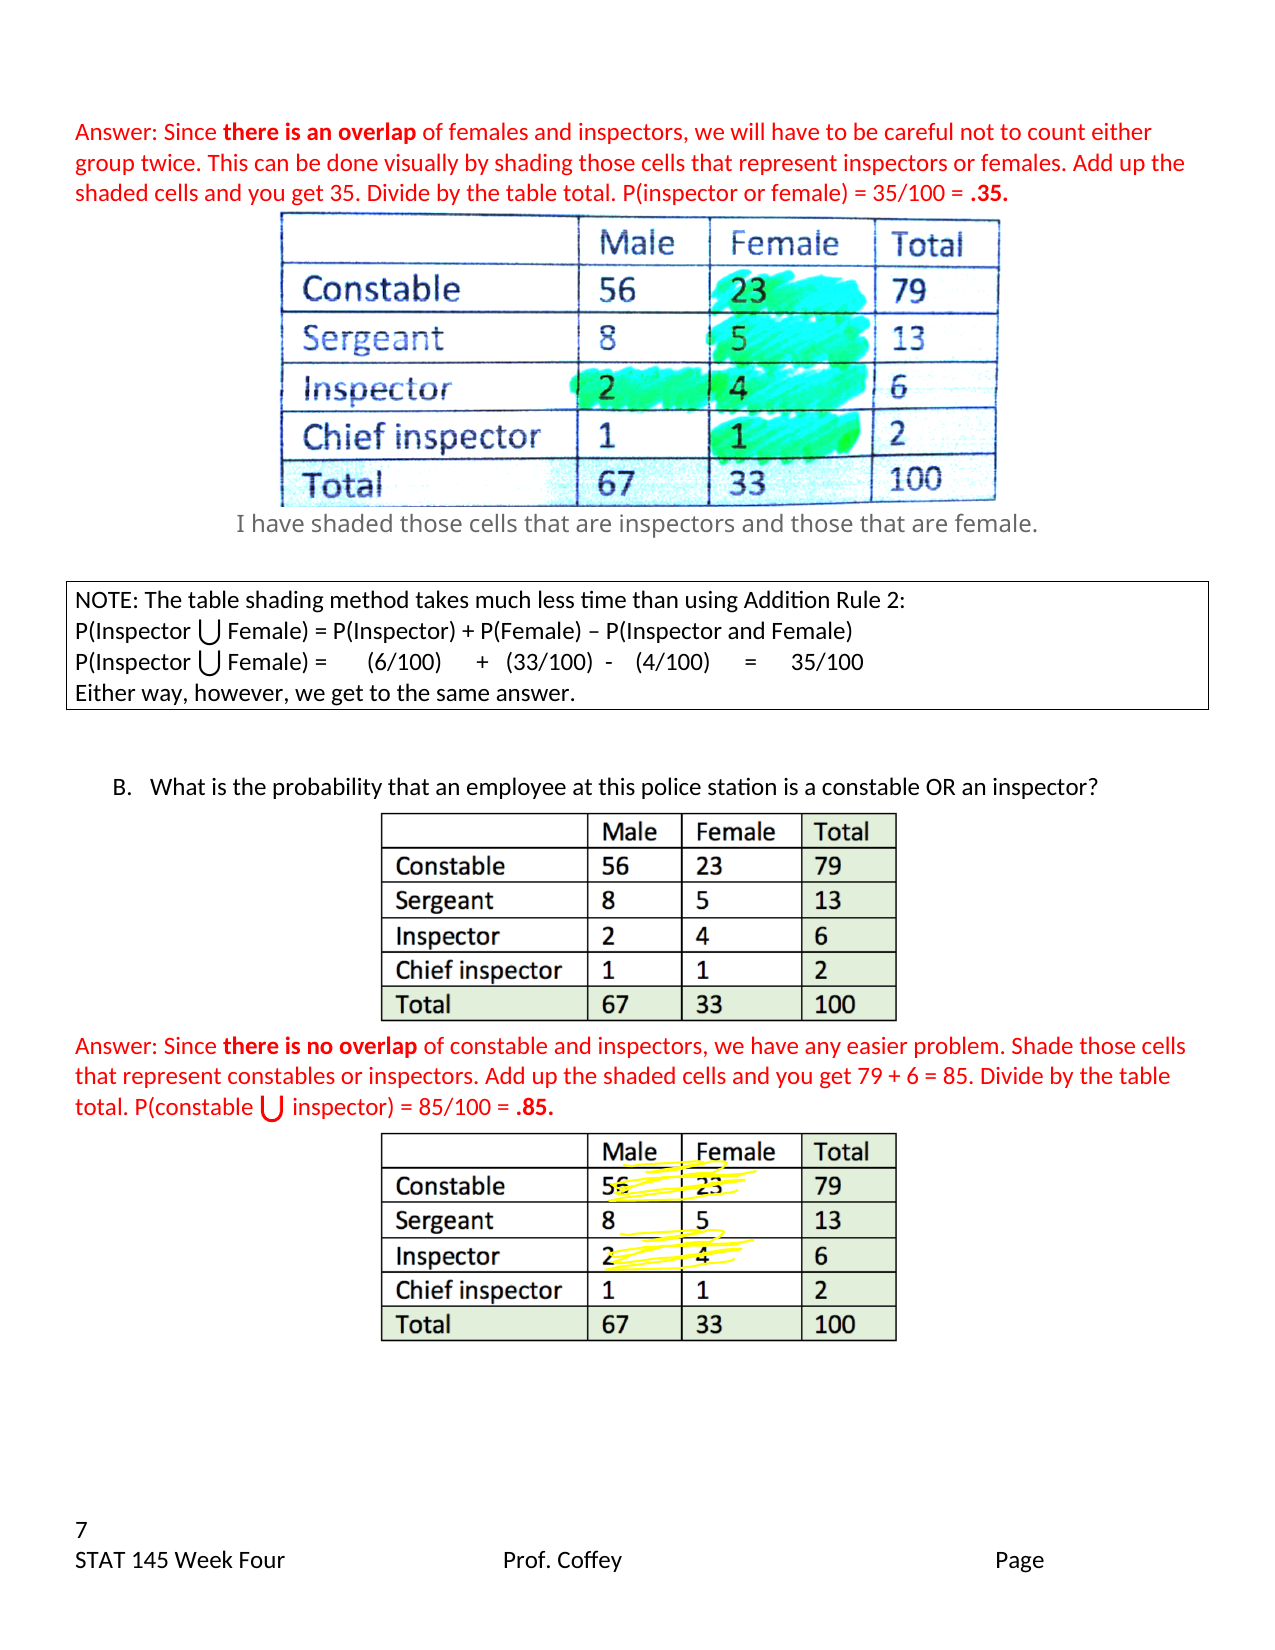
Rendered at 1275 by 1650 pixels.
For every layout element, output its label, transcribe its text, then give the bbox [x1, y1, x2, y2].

text I have shaded those cells that are inspectors and those that are female. [75, 507, 1200, 539]
text P(Inspector ⋃ Female) = P(Inspector) + P(Female) – P(Inspector and Female) [75, 615, 1200, 646]
text NOTE: The table shading method takes much less time than using Addition Rule 2: [67, 582, 1208, 615]
text Answer: Since there is an overlap of females and inspectors, we will have to be careful not to count either group twice. This can be done visually by shading those cells that represent inspectors or females. Add up the shaded cells and you get 35. Divide by the table total. P(inspector or female) = 35/100 = .35. [75, 116, 1200, 208]
text Answer: Since there is no overlap of constable and inspectors, we have any easier problem. Shade those cells that represent constables or inspectors. Add up the shaded cells and you get 79 + 6 = 85. Divide by the table total. P(constable ⋃ inspector) = 85/100 = .85. [75, 1030, 1200, 1122]
picture [273, 207, 1001, 507]
text ​P(Inspector ⋃ Female) = (6/100) + (33/100) - (4/100) = 35/100 [75, 646, 1200, 674]
text Either way, however, we get to the same answer. [67, 674, 1208, 709]
list What is the probability that an employee at this police station is a constable OR an inspector? [112, 771, 1200, 802]
picture [369, 1121, 906, 1350]
picture [369, 802, 906, 1030]
